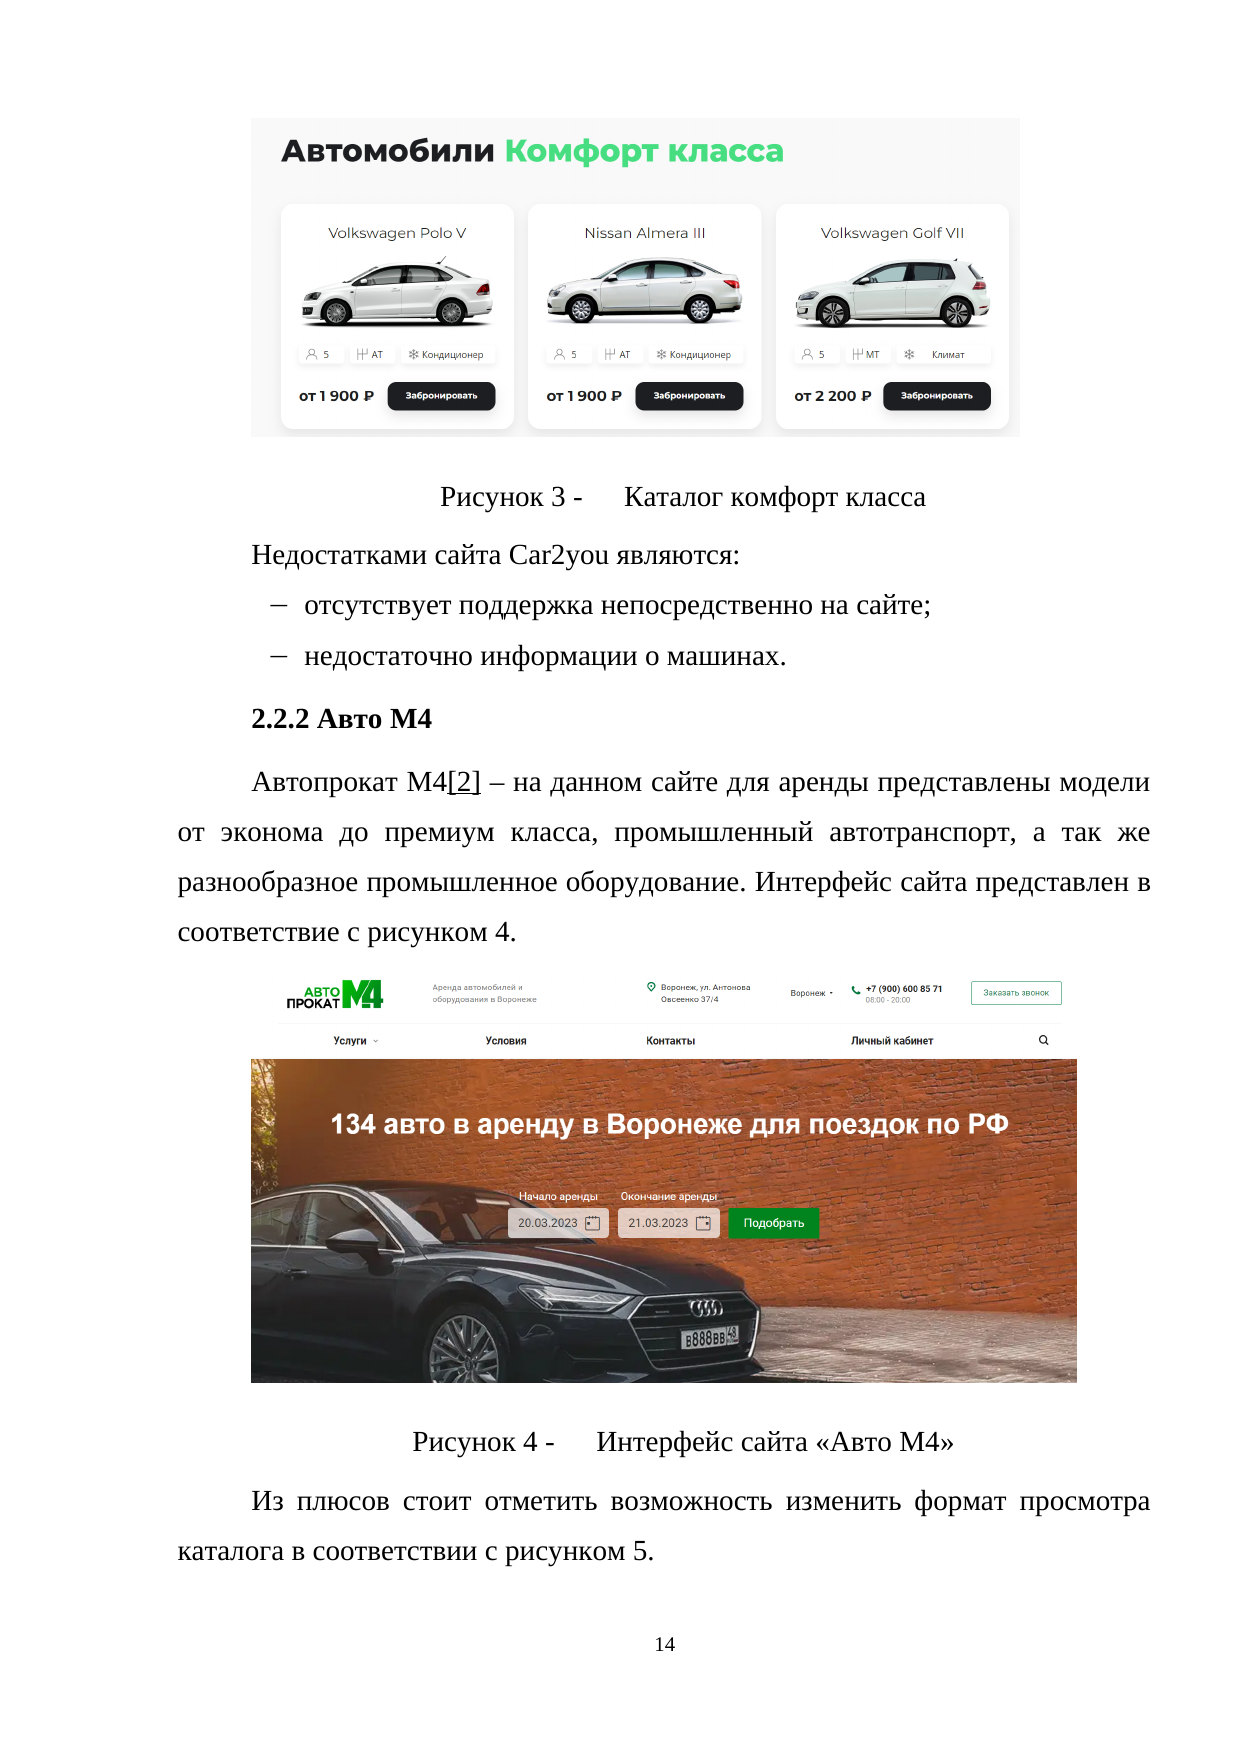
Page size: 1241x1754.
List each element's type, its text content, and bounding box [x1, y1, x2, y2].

text отсутствует поддержка непосредственно на сайте; [267, 587, 1152, 621]
picture [251, 118, 1020, 437]
list Авто M4 [251, 701, 1152, 734]
text недостаточно информации о машинах. [267, 638, 1152, 672]
picture [251, 965, 1077, 1383]
text Из плюсов стоит отметить возможность изменить формат просмотра каталога в соответствии с рисунком 5. [177, 1483, 1152, 1567]
text Недостатками сайта Car2you являются: [177, 537, 1152, 571]
text Интерфейс сайта «Авто M4» [289, 1424, 1152, 1458]
text Автопрокат M4[2] – на данном сайте для аренды представлены модели от эконома до премиум класса, промышленный автотранспорт, а так же разнообразное промышленное оборудование. Интерфейс сайта представлен в соответствие с рисунком 4. [177, 764, 1152, 948]
text Каталог комфорт класса [289, 479, 1152, 512]
